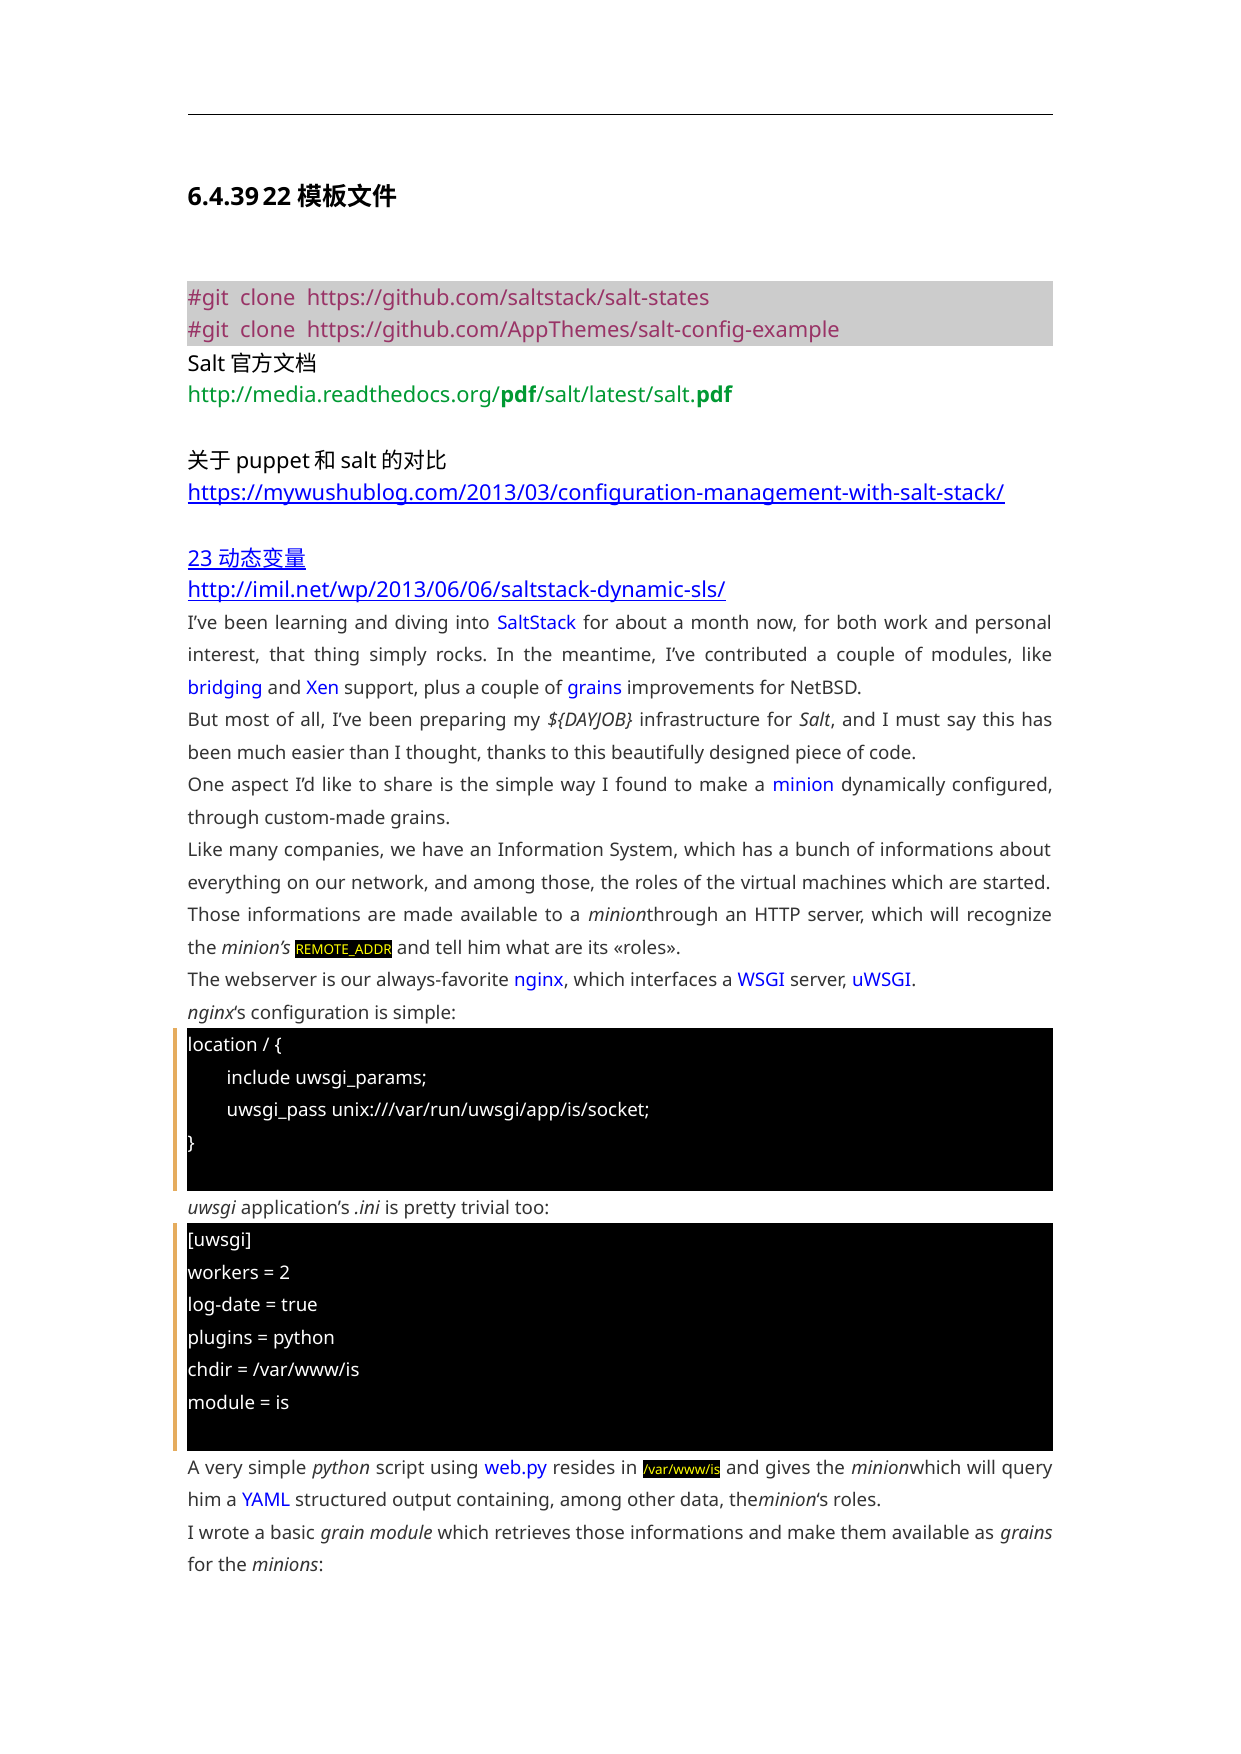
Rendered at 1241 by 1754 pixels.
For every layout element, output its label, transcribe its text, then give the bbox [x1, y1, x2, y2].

text workers = 2 [187, 1256, 1053, 1288]
text module = is [187, 1386, 1053, 1418]
text The webserver is our always-favorite nginx, which interfaces a WSGI server, uWSGI. [187, 963, 1053, 996]
text A very simple python script using web.py resides in /var/www/is and gives the minionwhich will query him a YAML structured output containing, among other data, theminion‘s roles. [187, 1451, 1053, 1473]
text log-date = true [187, 1288, 1053, 1321]
text Like many companies, we have an Information System, which has a bunch of informations about everything on our network, and among those, the roles of the virtual machines which are started. Those informations are made available to a minionthrough an HTTP server, which will recognize the minion’s REMOTE_ADDR and tell him what are its «roles». [187, 833, 1053, 908]
subtitle 22 模板文件 [187, 162, 1053, 227]
text } [187, 1126, 1053, 1158]
text 关于puppet和salt的对比 [187, 443, 1053, 476]
text https://mywushublog.com/2013/03/configuration-management-with-salt-stack/ [187, 476, 1053, 508]
text nginx‘s configuration is simple: [187, 996, 1053, 1028]
text I’ve been learning and diving into SaltStack for about a month now, for both work and personal interest, that thing simply rocks. In the meantime, I’ve contributed a couple of modules, like bridging and Xen support, plus a couple of grains improvements for NetBSD. [187, 606, 1053, 703]
text Salt官方文档 [187, 346, 1053, 378]
text #git clone https://github.com/saltstack/salt-states [187, 281, 1053, 313]
text chdir = /var/www/is [187, 1353, 1053, 1386]
text http://imil.net/wp/2013/06/06/saltstack-dynamic-sls/ [187, 573, 1053, 606]
text uwsgi application’s .ini is pretty trivial too: [187, 1191, 1053, 1223]
text But most of all, I’ve been preparing my ${DAYJOB} infrastructure for Salt, and I must say this has been much easier than I thought, thanks to this beautifully designed piece of code. One aspect I’d like to share is the simple way I found to make a minion dynamically configured, through custom-made grains. [187, 703, 1053, 833]
text plugins = python [187, 1321, 1053, 1353]
text uwsgi_pass unix:///var/run/uwsgi/app/is/socket; [187, 1093, 1053, 1126]
text I wrote a basic grain module which retrieves those informations and make them available as grains for the minions: [187, 1516, 1053, 1581]
text http://media.readthedocs.org/pdf/salt/latest/salt.pdf [187, 378, 1053, 411]
text 23 动态变量 [187, 541, 1053, 573]
text location / { [187, 1028, 1053, 1061]
text Like many companies, we have an Information System, which has a bunch of informations about everything on our network, and among those, the roles of the virtual machines which are started. Those informations are made available to a minionthrough an HTTP server, which will recognize the minion’s REMOTE_ADDR and tell him what are its «roles». [187, 909, 1053, 963]
text [uwsgi] [187, 1223, 1053, 1256]
text #git clone https://github.com/AppThemes/salt-config-example [187, 313, 1053, 346]
text A very simple python script using web.py resides in /var/www/is and gives the minionwhich will query him a YAML structured output containing, among other data, theminion‘s roles. [187, 1474, 1053, 1516]
text include uwsgi_params; [187, 1061, 1053, 1093]
